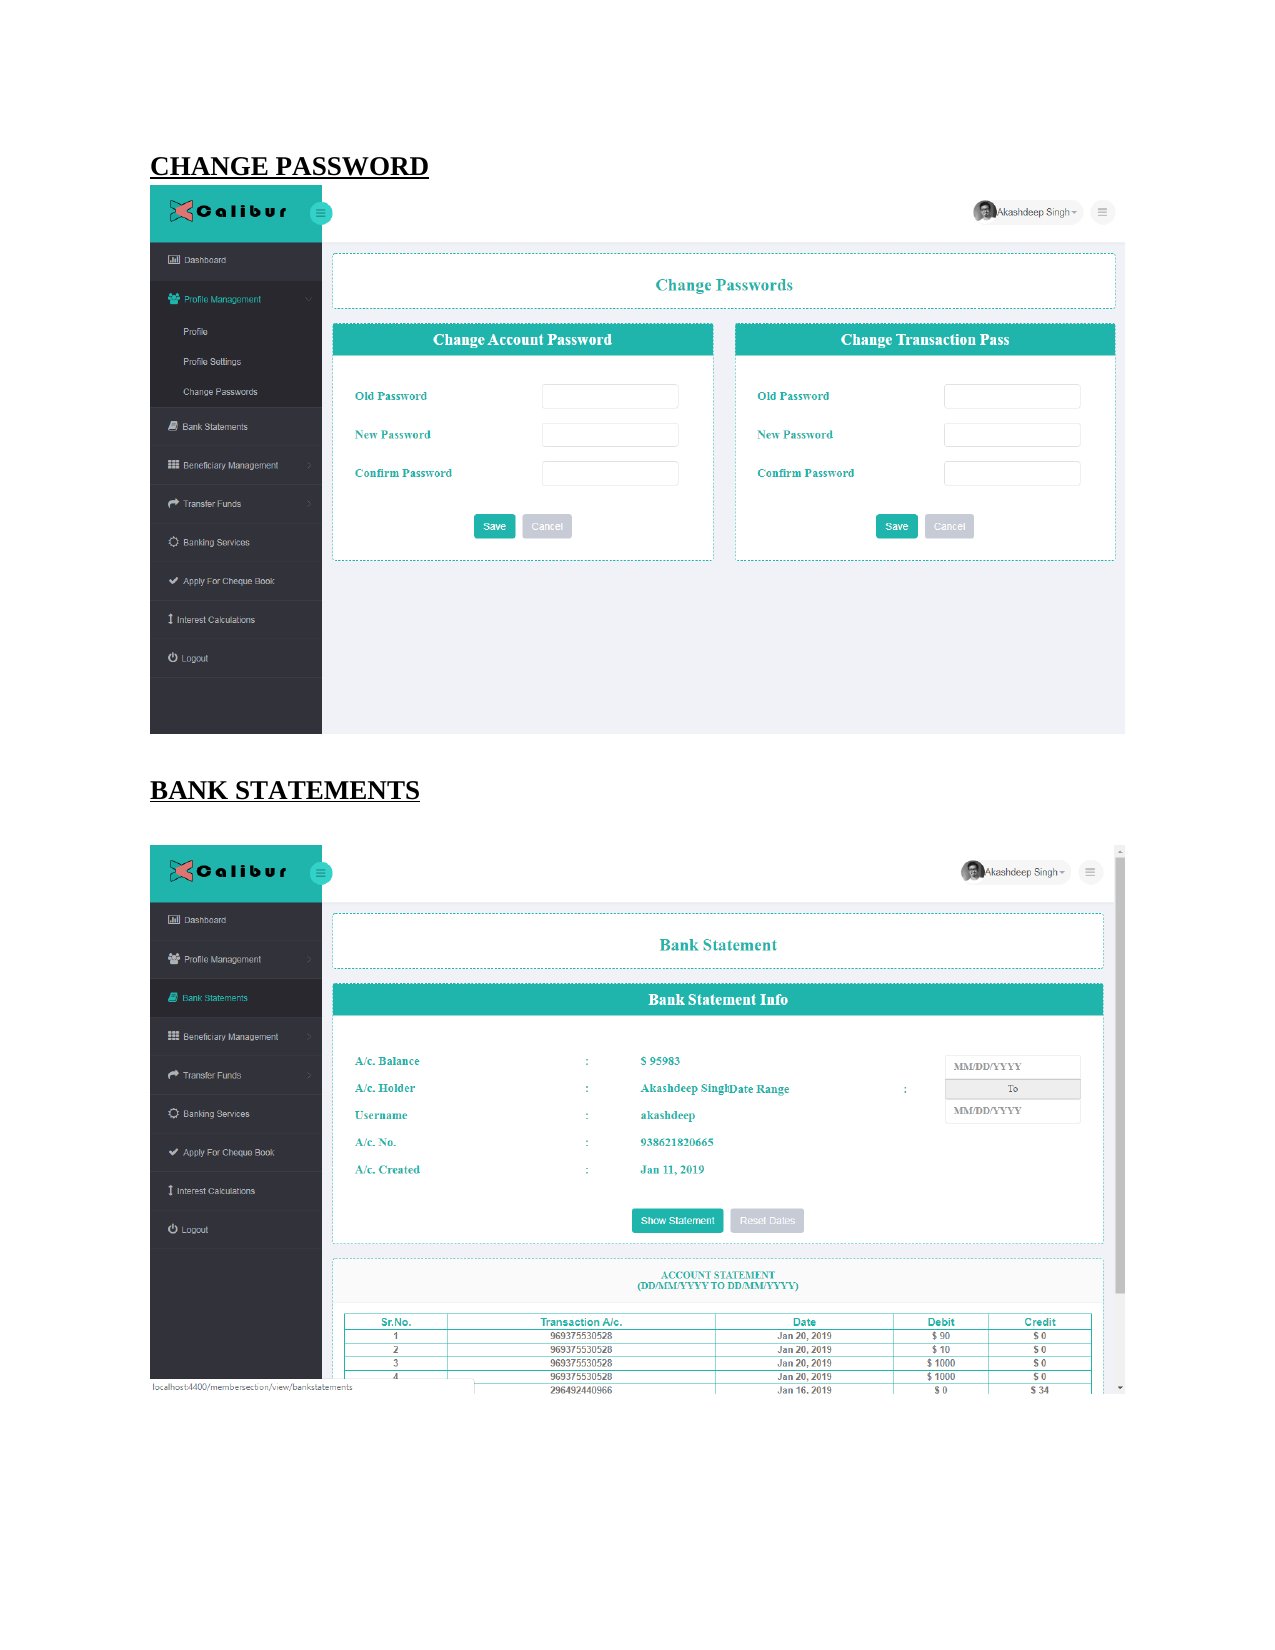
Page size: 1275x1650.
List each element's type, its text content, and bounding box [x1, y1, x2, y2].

picture [150, 185, 1125, 734]
list BANK STATEMENTS [150, 774, 1125, 805]
list CHANGE PASSWORD [150, 150, 1125, 181]
picture [150, 845, 1125, 1394]
